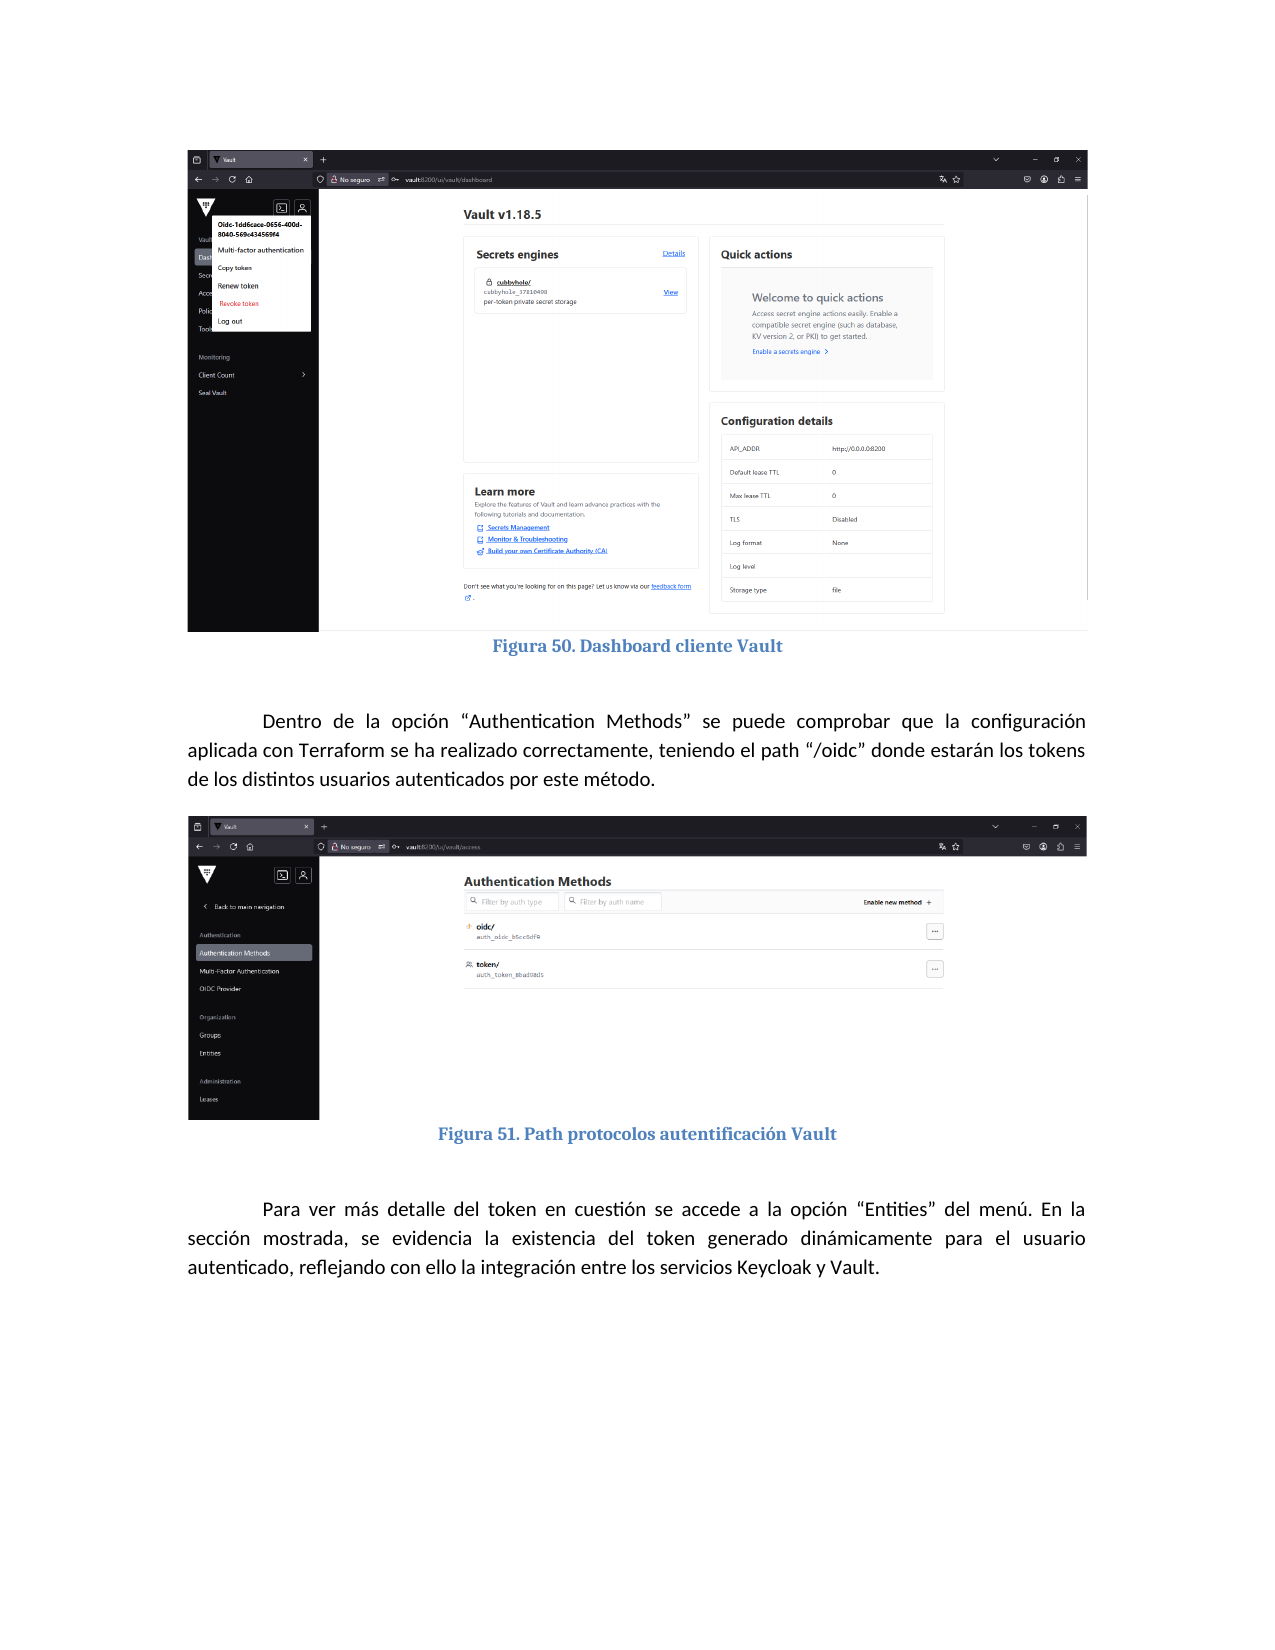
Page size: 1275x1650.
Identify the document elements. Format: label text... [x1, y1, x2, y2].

text Dentro de la opción “Authentication Methods” se puede comprobar que la configuración aplicada con Terraform se ha realizado correctamente, teniendo el path “/oidc” donde estarán los tokens de los distintos usuarios autenticados por este método. [187, 708, 1087, 792]
picture [188, 816, 1087, 1120]
text Para ver más detalle del token en cuestión se accede a la opción “Entities” del menú. En la sección mostrada, se evidencia la existencia del token generado dinámicamente para el usuario autenticado, reflejando con ello la integración entre los servicios Keycloak y Vault. [187, 1196, 1087, 1280]
text Figura 50. Dashboard cliente Vault [187, 636, 1087, 657]
text Figura 51. Path protocolos autentificación Vault [187, 1124, 1087, 1145]
picture [187, 150, 1088, 632]
